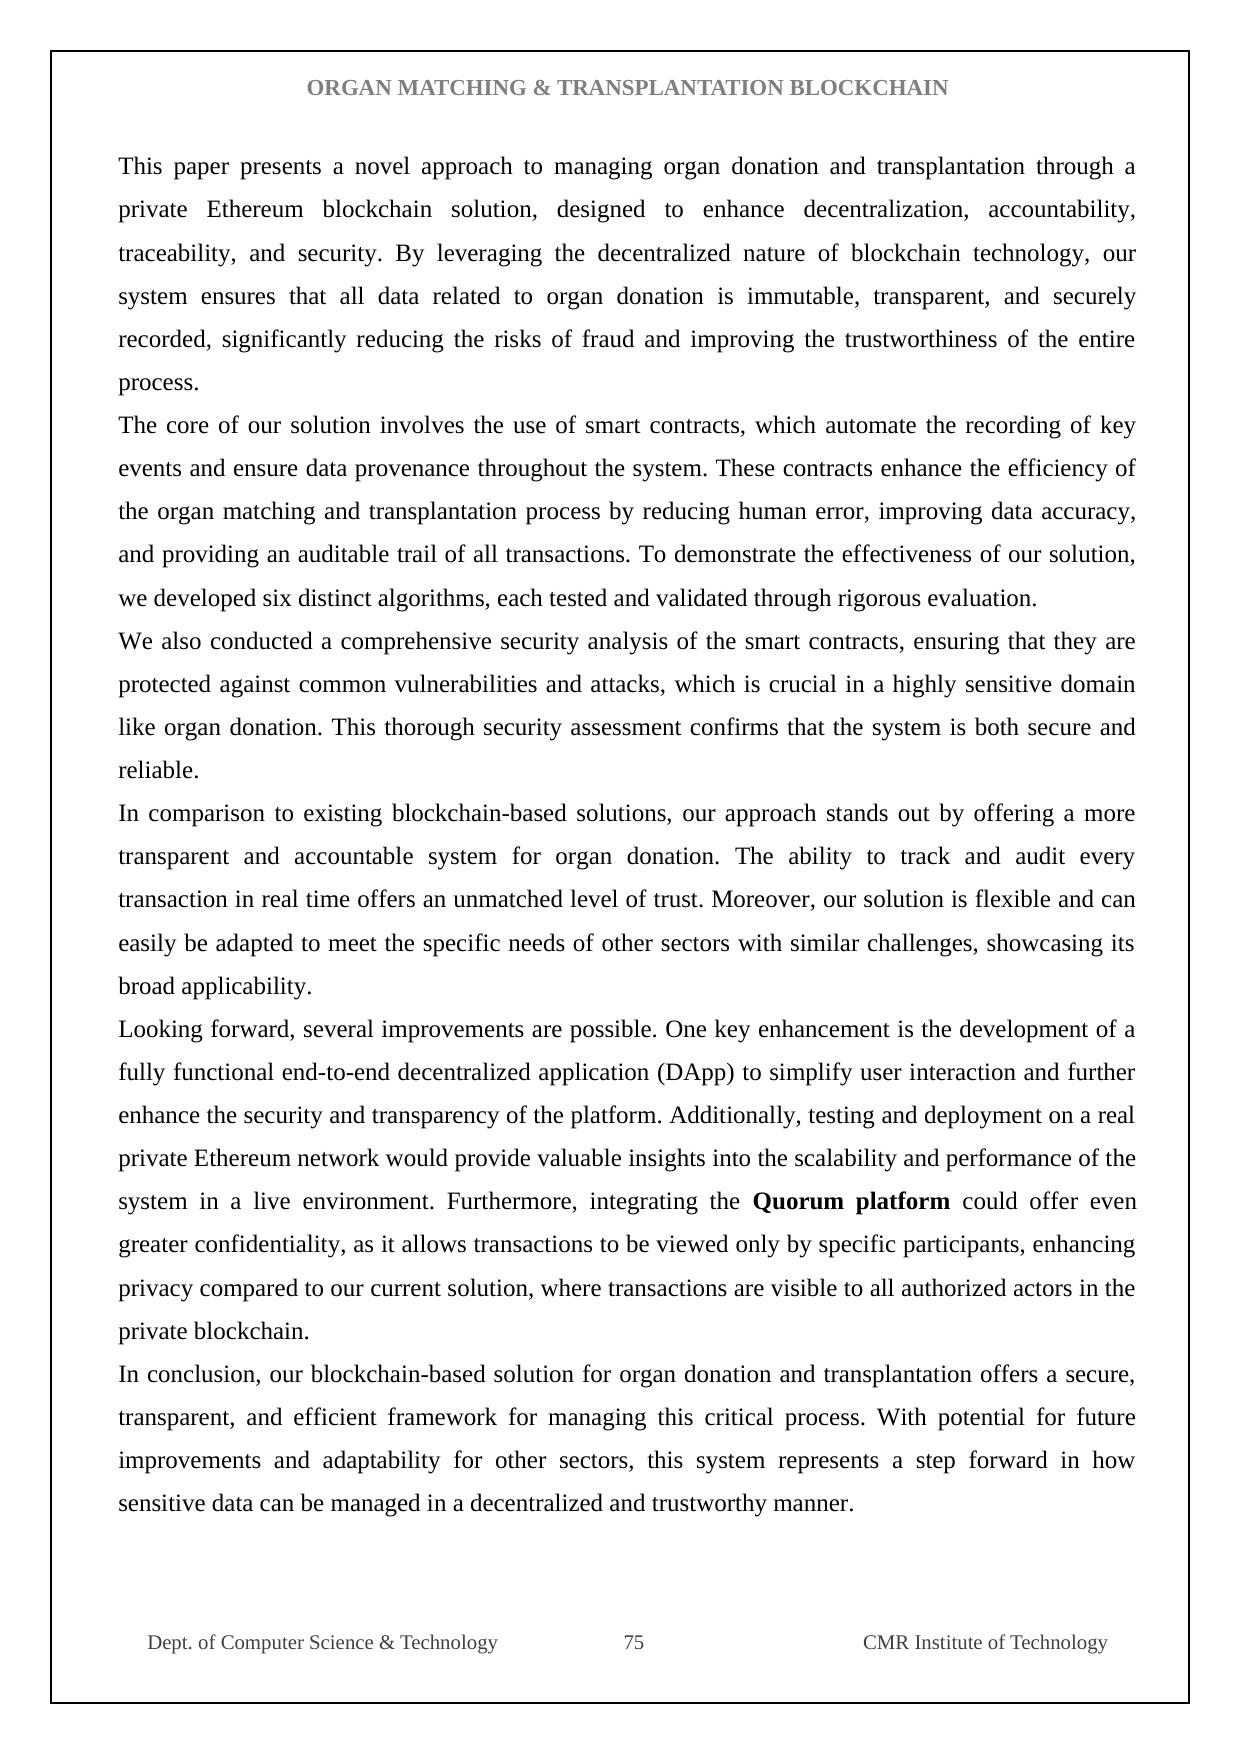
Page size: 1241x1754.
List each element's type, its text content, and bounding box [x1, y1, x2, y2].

text The core of our solution involves the use of smart contracts, which automate the recording of key events and ensure data provenance throughout the system. These contracts enhance the efficiency of the organ matching and transplantation process by reducing human error, improving data accuracy, and providing an auditable trail of all transactions. To demonstrate the effectiveness of our solution, we developed six distinct algorithms, each tested and validated through rigorous evaluation. [118, 410, 1137, 611]
text In conclusion, our blockchain-based solution for organ donation and transplantation offers a secure, transparent, and efficient framework for managing this critical process. With potential for future improvements and adaptability for other sectors, this system represents a step forward in how sensitive data can be managed in a decentralized and trustworthy manner. [118, 1359, 1137, 1517]
text Looking forward, several improvements are possible. One key enhancement is the development of a fully functional end-to-end decentralized application (DApp) to simplify user interaction and further enhance the security and transparency of the platform. Additionally, testing and deployment on a real private Ethereum network would provide valuable insights into the scalability and performance of the system in a live environment. Furthermore, integrating the Quorum platform could offer even greater confidentiality, as it allows transactions to be viewed only by specific participants, enhancing privacy compared to our current solution, where transactions are visible to all authorized actors in the private blockchain. [118, 1014, 1137, 1344]
text In comparison to existing blockchain-based solutions, our approach stands out by offering a more transparent and accountable system for organ donation. The ability to track and audit every transaction in real time offers an unmatched level of trust. Moreover, our solution is flexible and can easily be adapted to meet the specific needs of other sectors with similar challenges, showcasing its broad applicability. [118, 798, 1137, 999]
text This paper presents a novel approach to managing organ donation and transplantation through a private Ethereum blockchain solution, designed to enhance decentralization, accountability, traceability, and security. By leveraging the decentralized nature of blockchain technology, our system ensures that all data related to organ donation is immutable, transparent, and securely recorded, significantly reducing the risks of fraud and improving the trustworthiness of the entire process. [118, 151, 1137, 396]
text We also conducted a comprehensive security analysis of the smart contracts, ensuring that they are protected against common vulnerabilities and attacks, which is crucial in a highly sensitive domain like organ donation. This thorough security assessment confirms that the system is both secure and reliable. [118, 626, 1137, 784]
